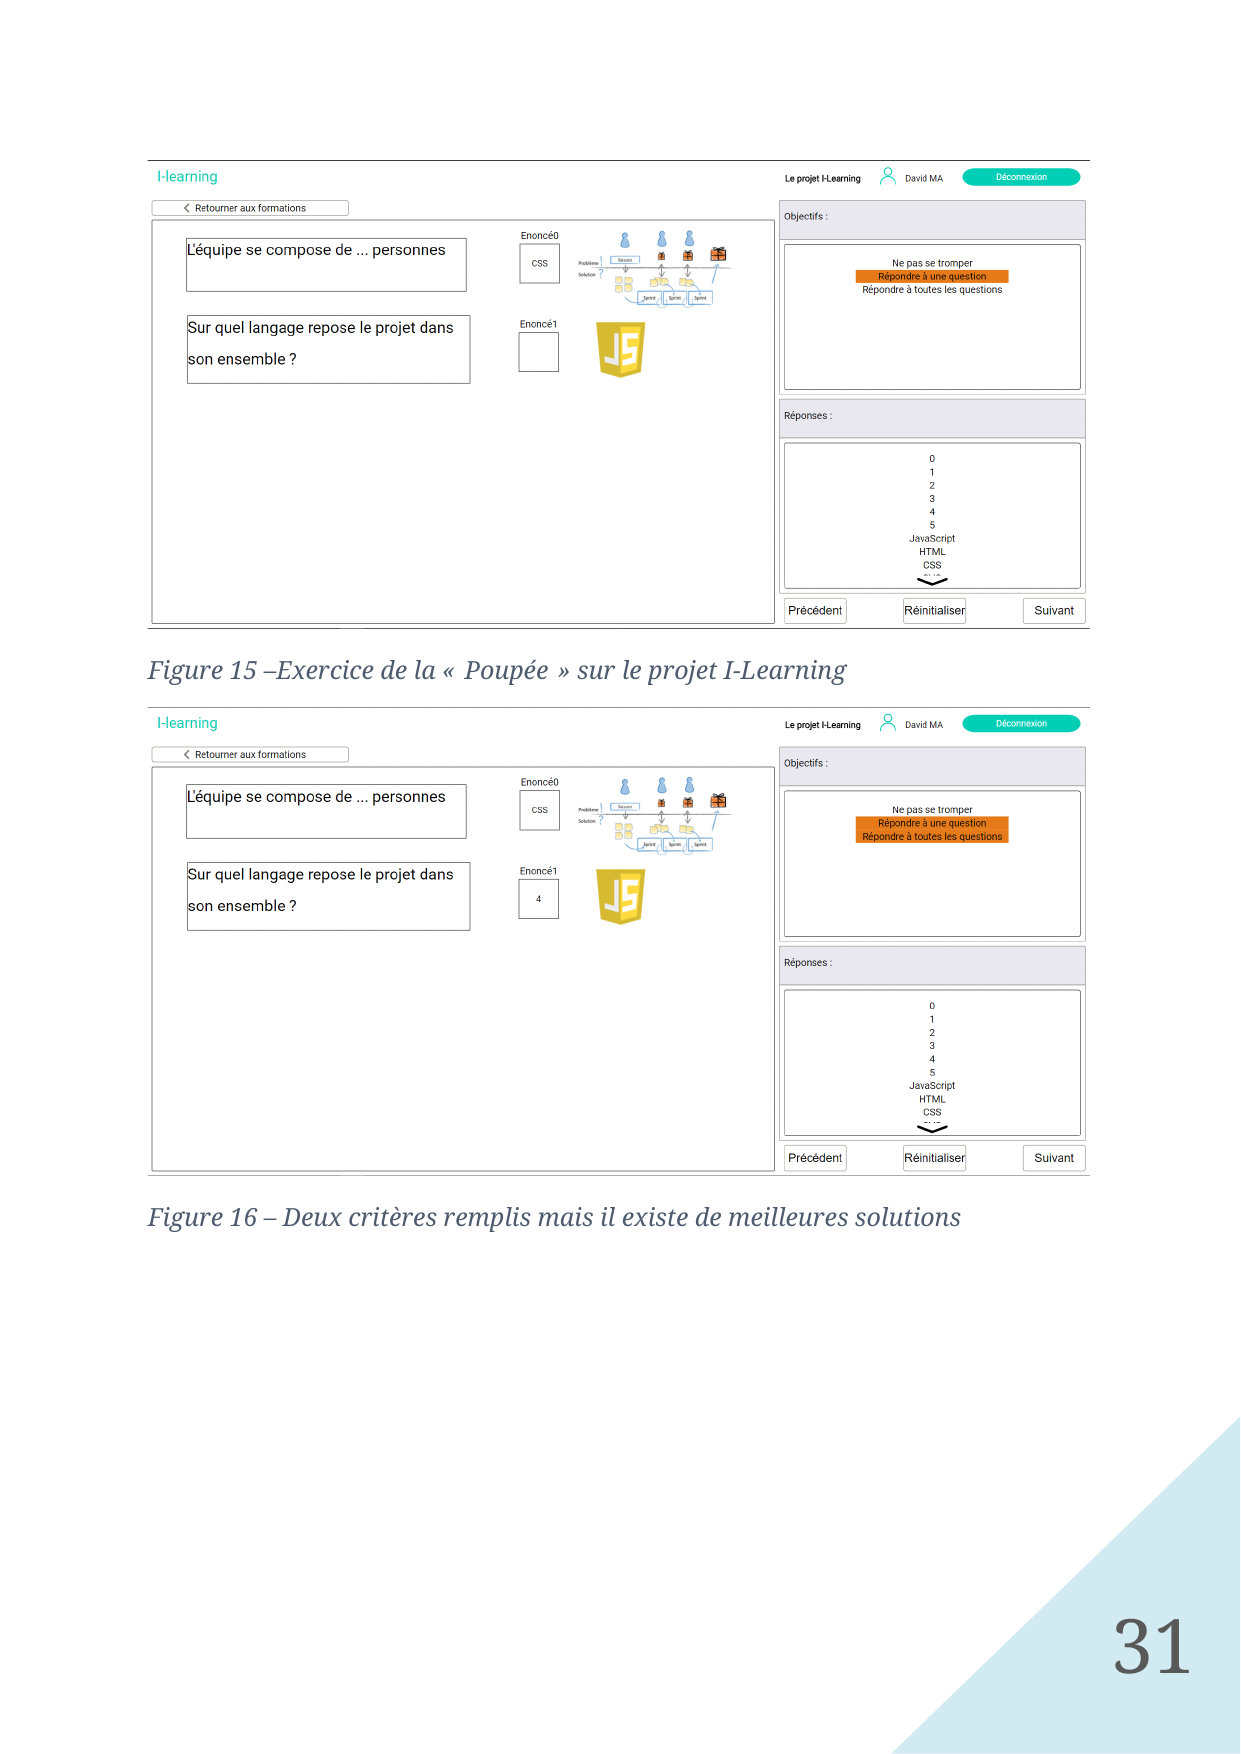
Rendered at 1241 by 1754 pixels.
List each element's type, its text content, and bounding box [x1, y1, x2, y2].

picture [147, 160, 1090, 629]
picture [147, 707, 1090, 1176]
